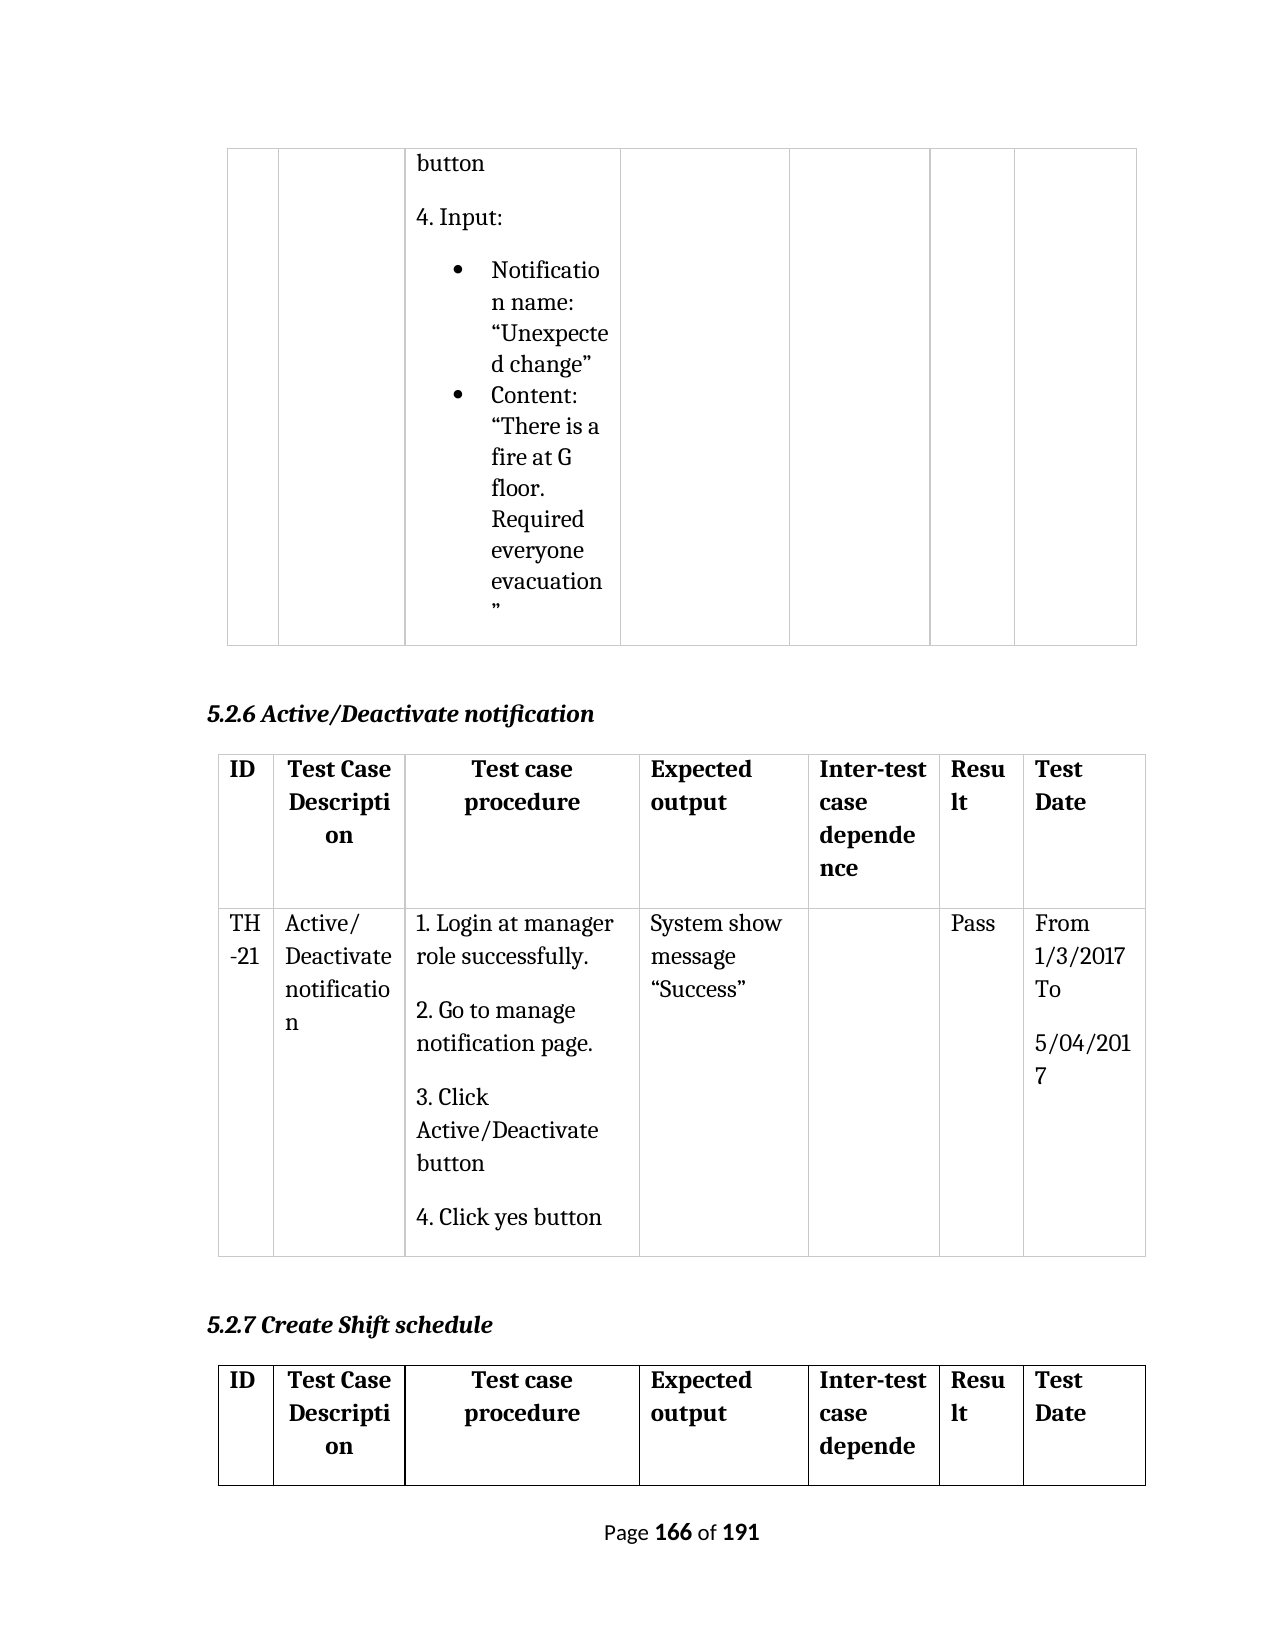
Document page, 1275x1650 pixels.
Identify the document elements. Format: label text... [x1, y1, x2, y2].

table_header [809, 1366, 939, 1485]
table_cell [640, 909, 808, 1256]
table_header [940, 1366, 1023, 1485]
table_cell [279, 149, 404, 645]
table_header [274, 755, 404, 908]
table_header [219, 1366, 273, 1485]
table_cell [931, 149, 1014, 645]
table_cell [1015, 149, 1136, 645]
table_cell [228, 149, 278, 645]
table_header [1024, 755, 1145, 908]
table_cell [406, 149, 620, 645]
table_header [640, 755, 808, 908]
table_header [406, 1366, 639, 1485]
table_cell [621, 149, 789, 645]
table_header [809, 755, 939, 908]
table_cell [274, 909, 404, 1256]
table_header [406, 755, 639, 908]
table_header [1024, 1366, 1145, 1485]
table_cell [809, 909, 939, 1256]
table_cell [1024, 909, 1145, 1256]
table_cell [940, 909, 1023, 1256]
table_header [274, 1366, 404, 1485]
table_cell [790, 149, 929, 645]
text 5.2.6 Active/Deactivate notification [207, 700, 1157, 729]
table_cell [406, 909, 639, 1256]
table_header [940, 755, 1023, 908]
text 5.2.7 Create Shift schedule [207, 1311, 1157, 1339]
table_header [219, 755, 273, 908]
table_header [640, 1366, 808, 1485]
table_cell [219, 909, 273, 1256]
